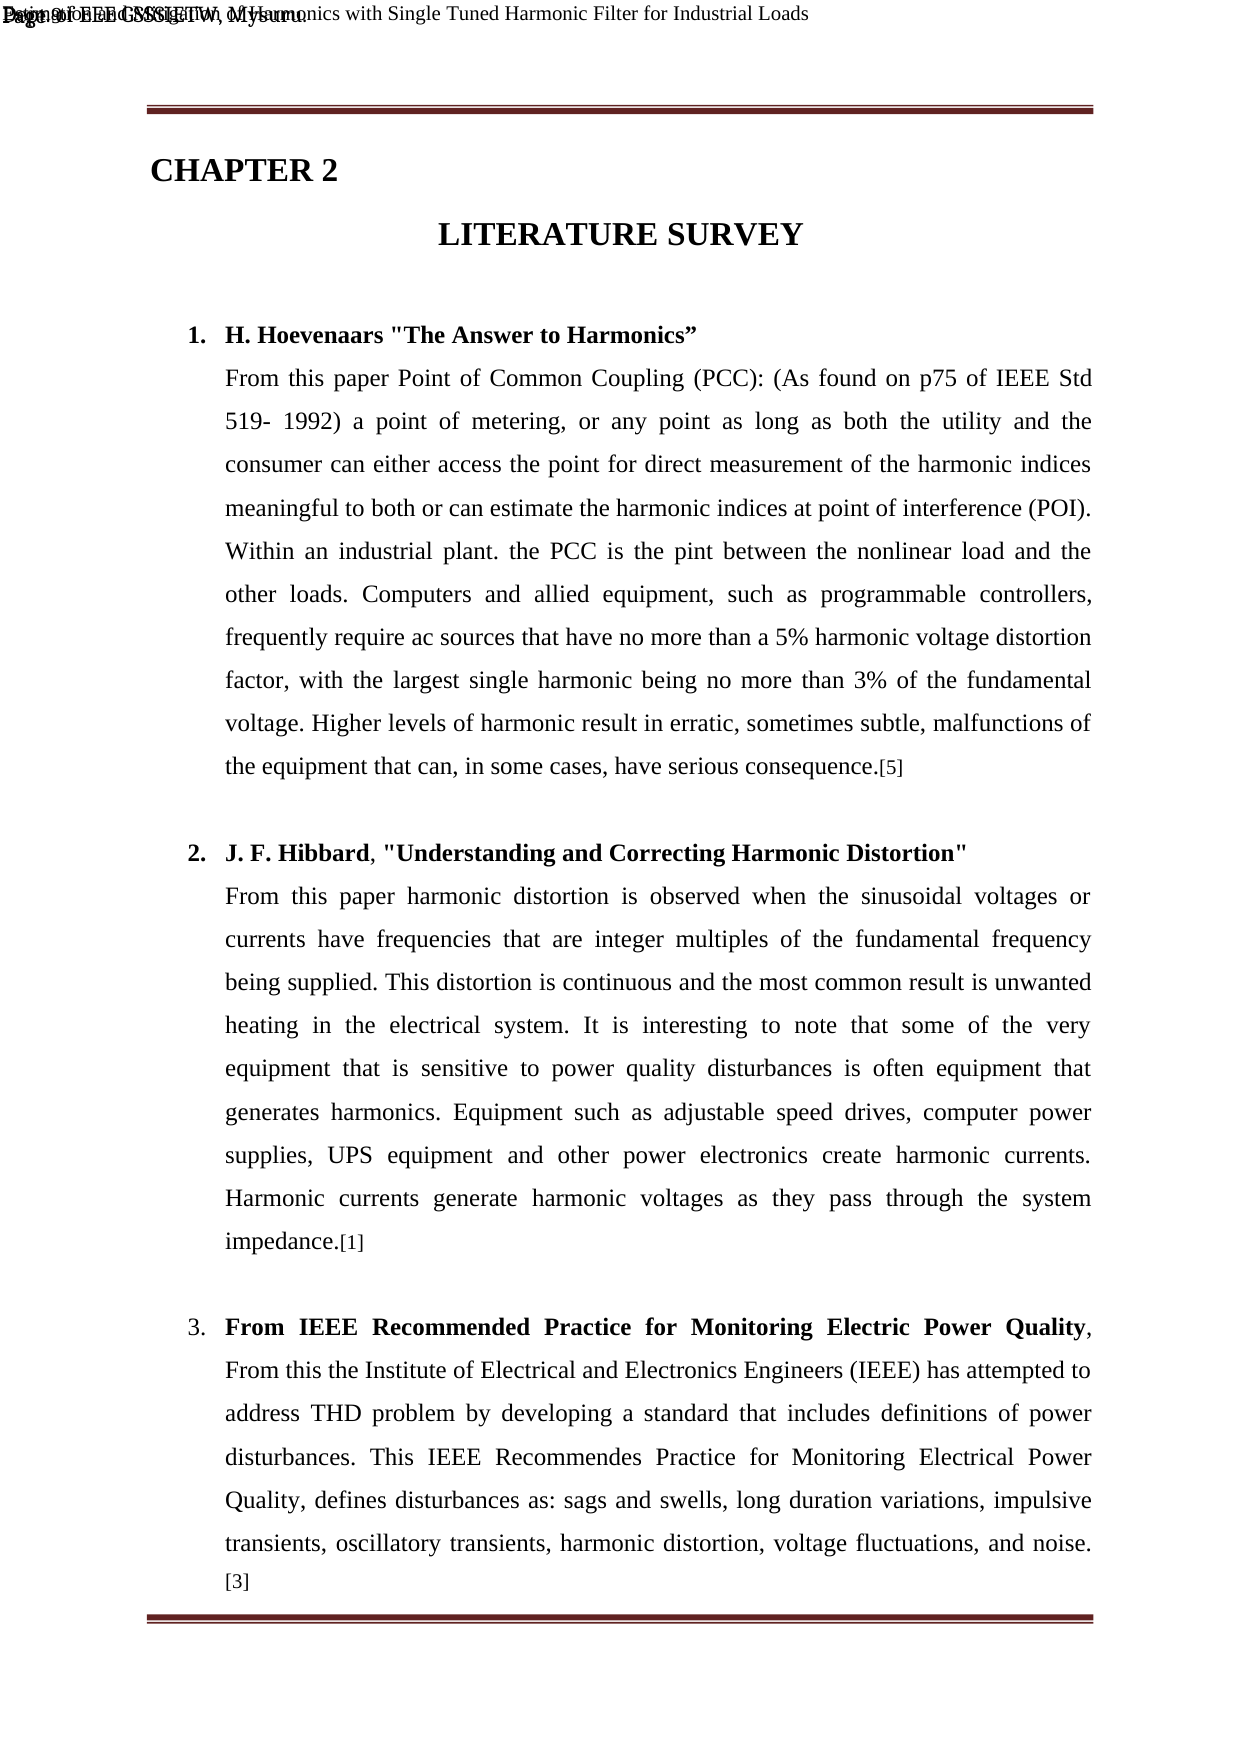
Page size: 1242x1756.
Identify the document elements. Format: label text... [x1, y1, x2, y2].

list From IEEE Recommended Practice for Monitoring Electric Power Quality, From this the Institute of Electrical and Electronics Engineers (IEEE) has attempted to address THD problem by developing a standard that includes definitions of power disturbances. This IEEE Recommendes Practice for Monitoring Electrical Power Quality, defines disturbances as: sags and swells, long duration variations, impulsive transients, oscillatory transients, harmonic distortion, voltage fluctuations, and noise.[3] [187, 1312, 1092, 1593]
subtitle H. Hoevenaars "The Answer to Harmonics” [187, 320, 1146, 349]
subtitle CHAPTER 2 [150, 150, 1146, 188]
text LITERATURE SURVEY [146, 215, 1096, 253]
subtitle J. F. Hibbard, "Understanding and Correcting Harmonic Distortion" [187, 838, 1146, 866]
text From this paper Point of Common Coupling (PCC): (As found on p75 of IEEE Std 519- 1992) a point of metering, or any point as long as both the utility and the consumer can either access the point for direct measurement of the harmonic indices meaningful to both or can estimate the harmonic indices at point of interference (POI). Within an industrial plant. the PCC is the pint between the nonlinear load and the other loads. Computers and allied equipment, such as programmable controllers, frequently require ac sources that have no more than a 5% harmonic voltage distortion factor, with the largest single harmonic being no more than 3% of the fundamental voltage. Higher levels of harmonic result in erratic, sometimes subtle, malfunctions of the equipment that can, in some cases, have serious consequence.[5] [225, 363, 1092, 780]
text From this paper harmonic distortion is observed when the sinusoidal voltages or currents have frequencies that are integer multiples of the fundamental frequency being supplied. This distortion is continuous and the most common result is unwanted heating in the electrical system. It is interesting to note that some of the very equipment that is sensitive to power quality disturbances is often equipment that generates harmonics. Equipment such as adjustable speed drives, computer power supplies, UPS equipment and other power electronics create harmonic currents. Harmonic currents generate harmonic voltages as they pass through the system impedance.[1] [225, 881, 1092, 1255]
